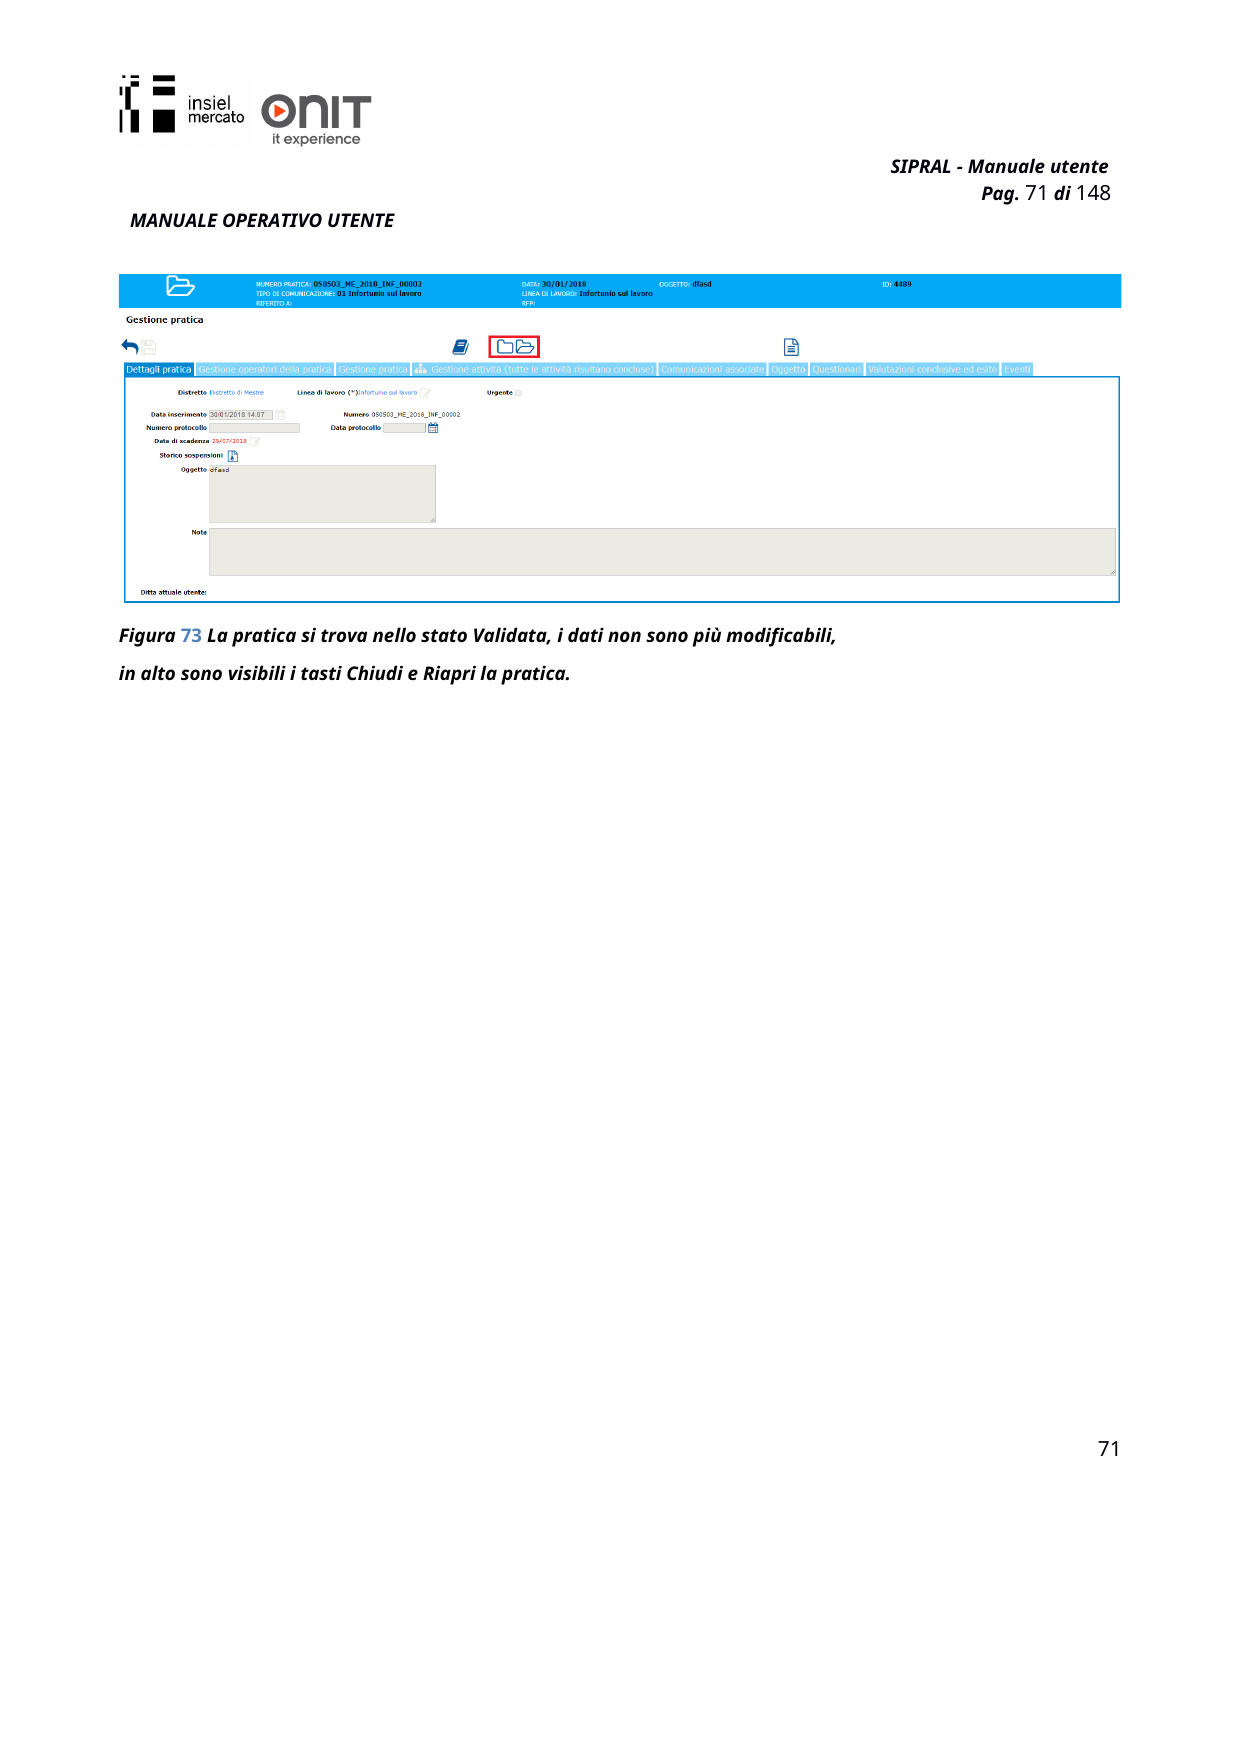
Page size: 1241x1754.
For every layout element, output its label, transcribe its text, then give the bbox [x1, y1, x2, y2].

text in alto sono visibili i tasti Chiudi e Riapri la pratica. [119, 661, 1121, 686]
picture [118, 73, 252, 149]
text Figura 73 La pratica si trova nello stato Validata, i dati non sono più modificabili, [119, 623, 1121, 648]
picture [167, 278, 171, 295]
picture [257, 91, 376, 149]
picture [169, 276, 186, 280]
picture [176, 282, 194, 288]
picture [118, 309, 1122, 611]
